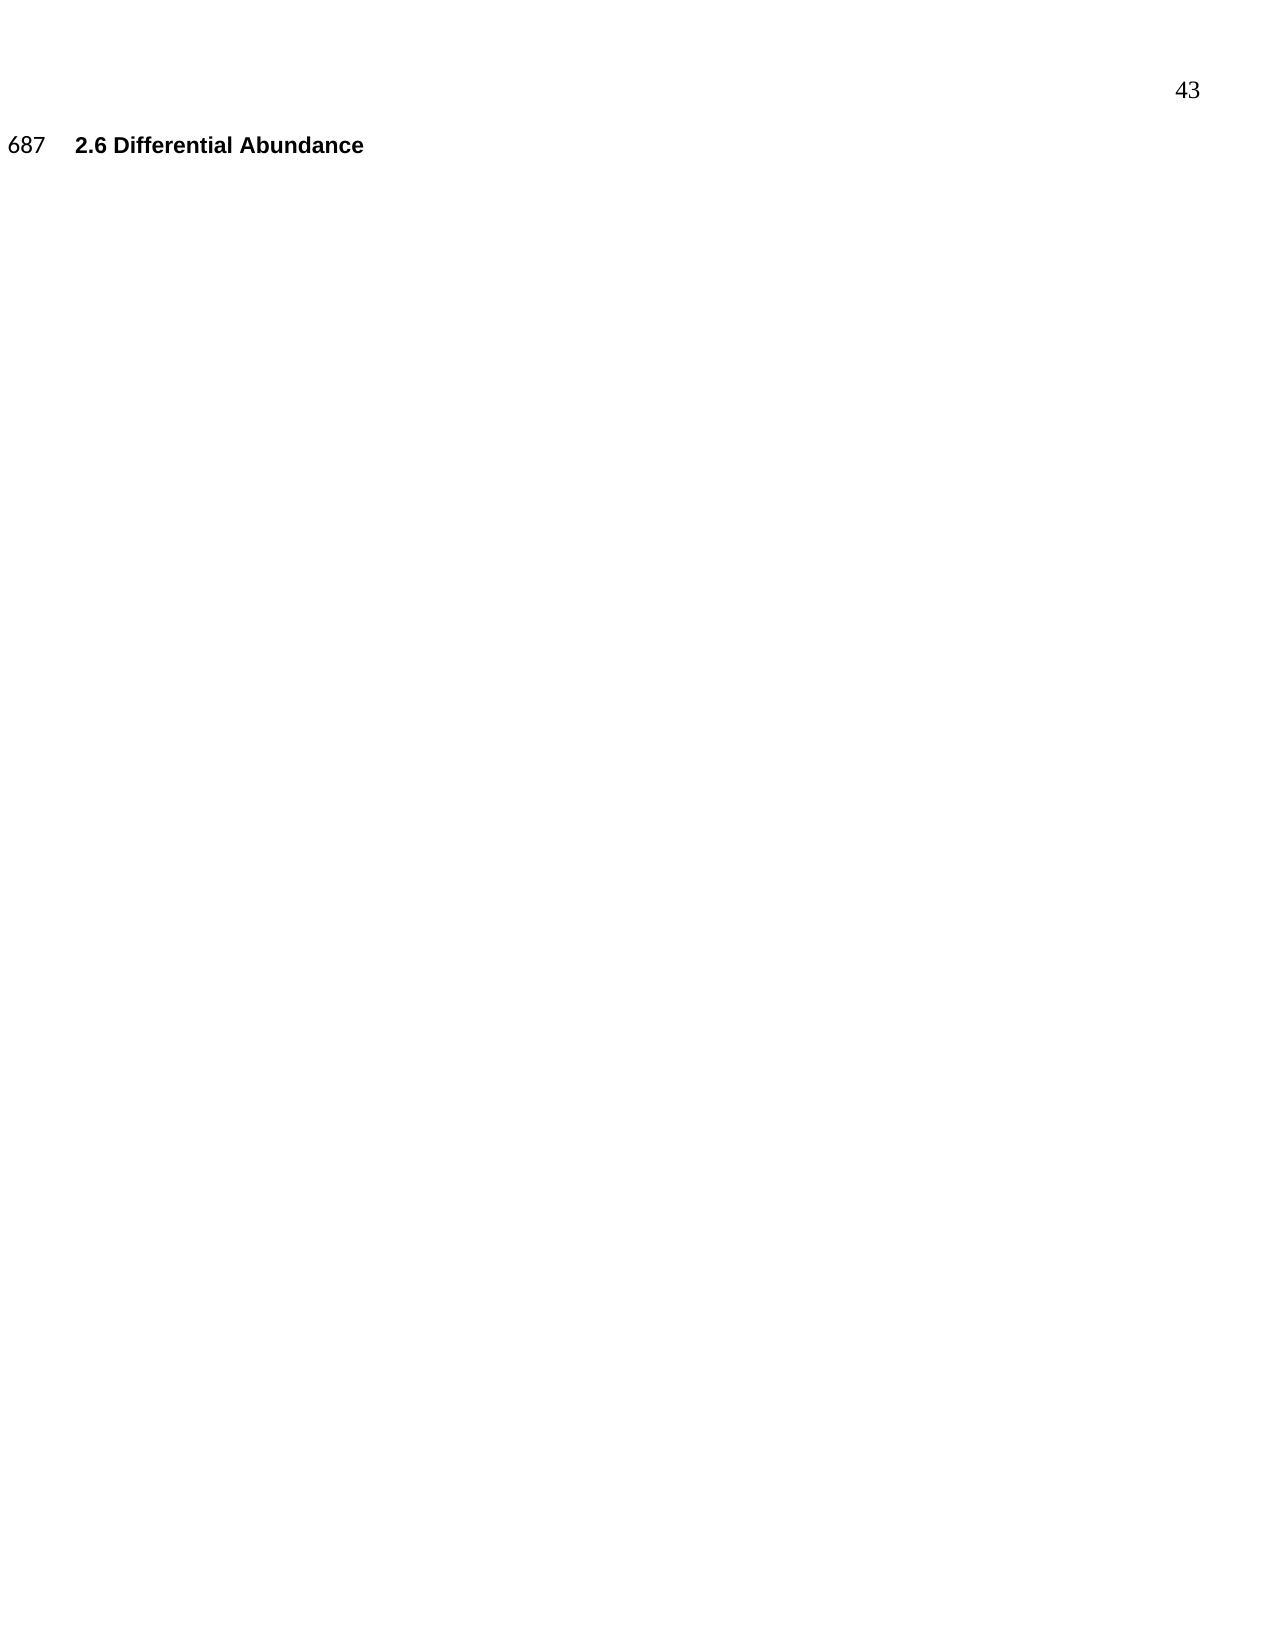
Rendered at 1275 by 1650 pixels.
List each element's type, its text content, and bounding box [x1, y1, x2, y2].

text 2.6 Differential Abundance [75, 132, 1200, 159]
